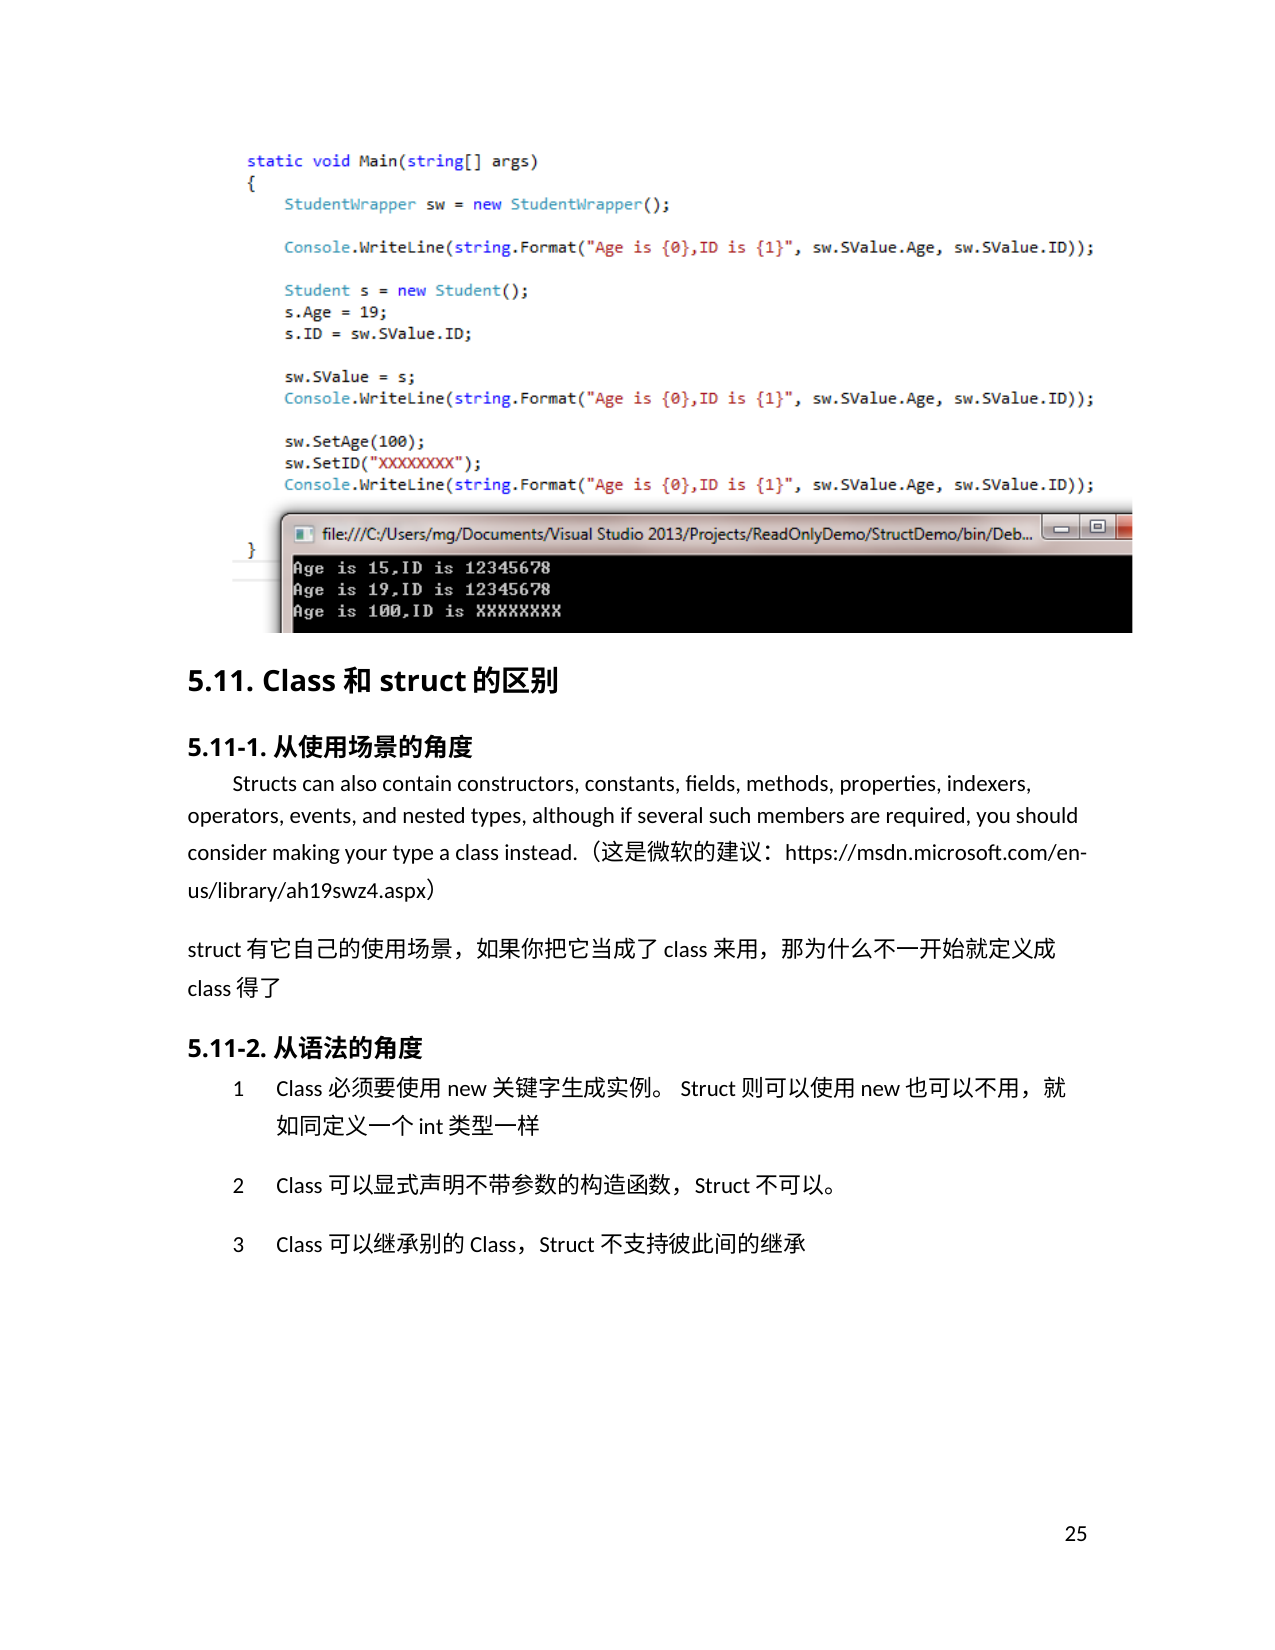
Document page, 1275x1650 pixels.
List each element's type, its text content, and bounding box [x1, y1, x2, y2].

list Class 可以继承别的Class，Struct 不支持彼此间的继承 [232, 1226, 1087, 1259]
subtitle Class 和 struct的区别 [187, 658, 1087, 700]
list Class 必须要使用new 关键字生成实例。 Struct 则可以使用new 也可以不用，就如同定义一个int 类型一样 [232, 1070, 1087, 1141]
text Structs can also contain constructors, constants, fields, methods, properties, indexers, operators, events, and nested types, although if several such members are required, you should consider making your type a class instead.（这是微软的建议：https://msdn.microsoft.com/en-us/library/ah19swz4.aspx） [187, 769, 1087, 906]
subtitle 从使用场景的角度 [187, 727, 1087, 764]
subtitle 从语法的角度 [187, 1028, 1087, 1065]
picture [232, 150, 1133, 633]
text struct 有它自己的使用场景，如果你把它当成了class 来用，那为什么不一开始就定义成class得了 [187, 931, 1087, 1003]
list Class 可以显式声明不带参数的构造函数，Struct 不可以。 [232, 1167, 1087, 1200]
